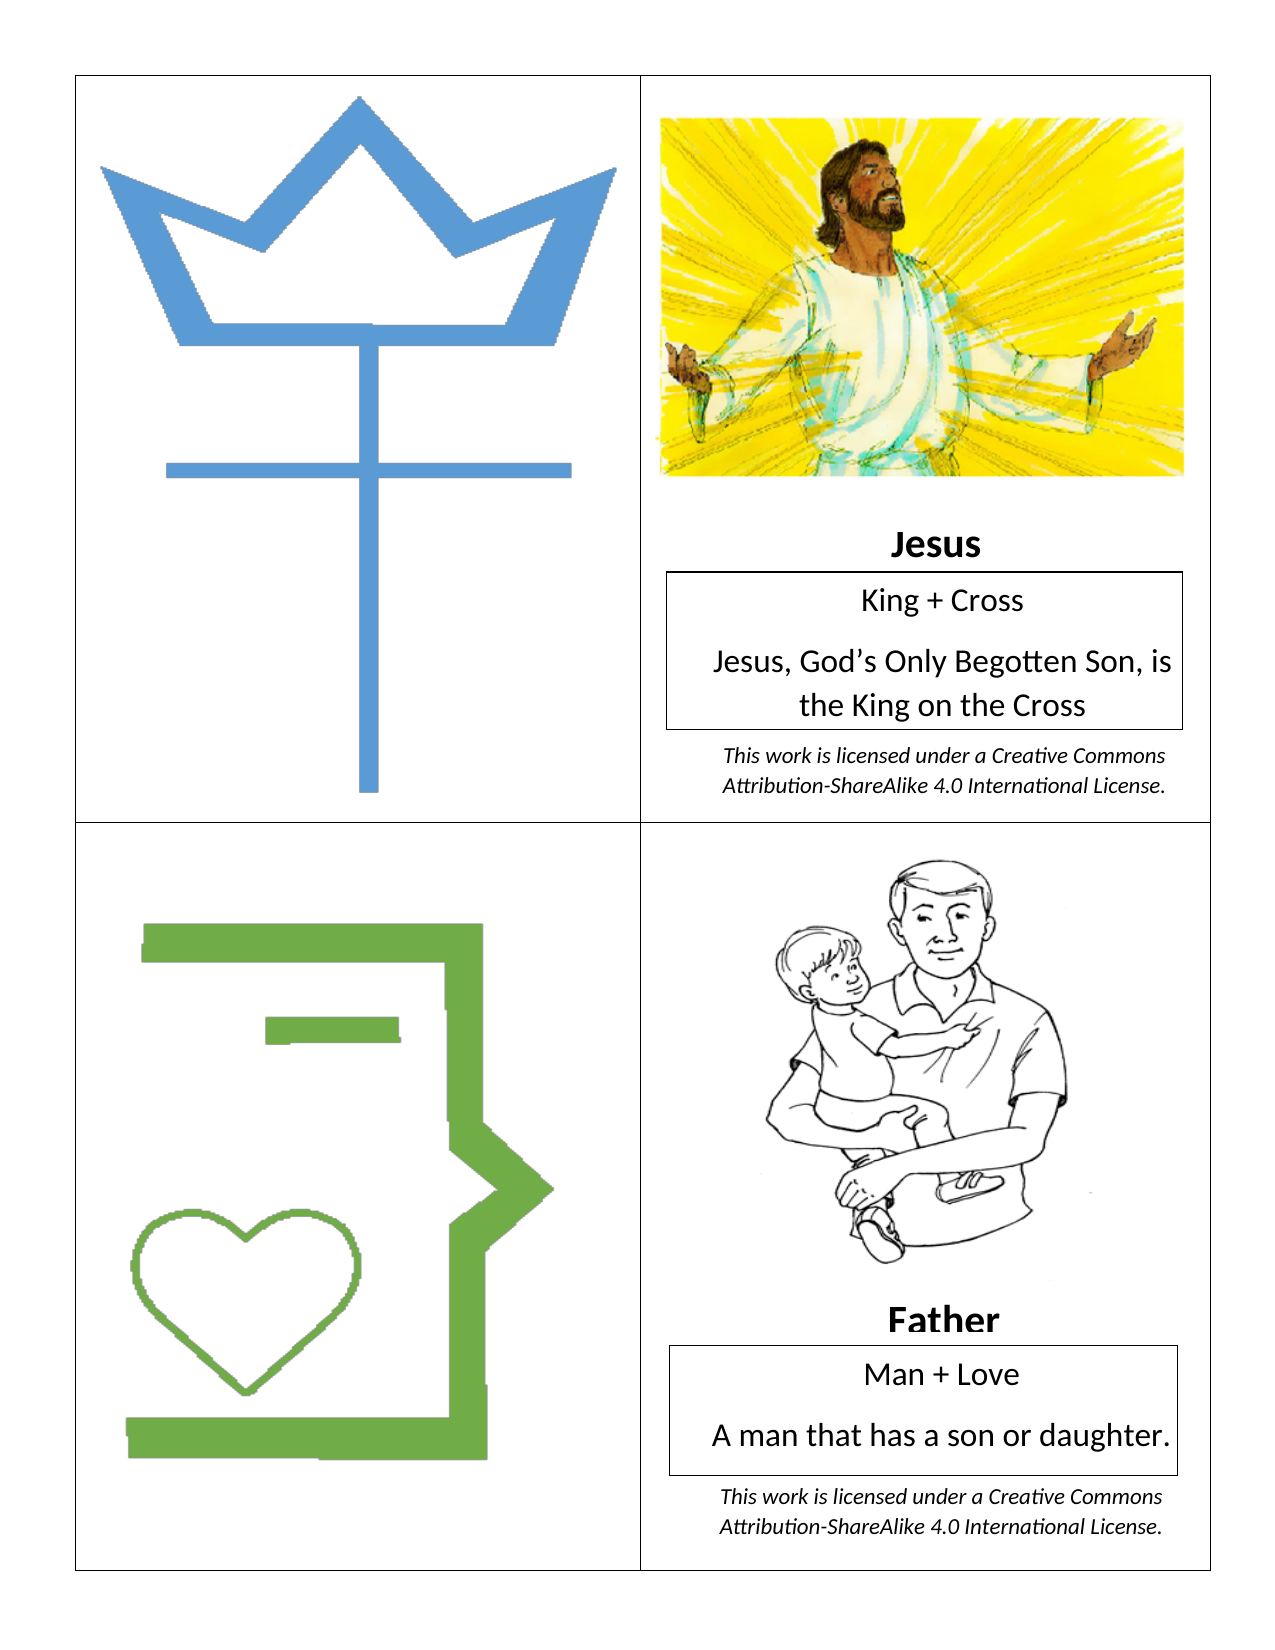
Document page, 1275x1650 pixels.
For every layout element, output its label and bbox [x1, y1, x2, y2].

table_cell [641, 823, 1210, 1569]
picture [75, 76, 641, 821]
picture [76, 884, 636, 1495]
table_cell [76, 823, 640, 1569]
picture [643, 78, 1205, 532]
picture [728, 831, 1109, 1282]
table_cell [641, 76, 1210, 822]
